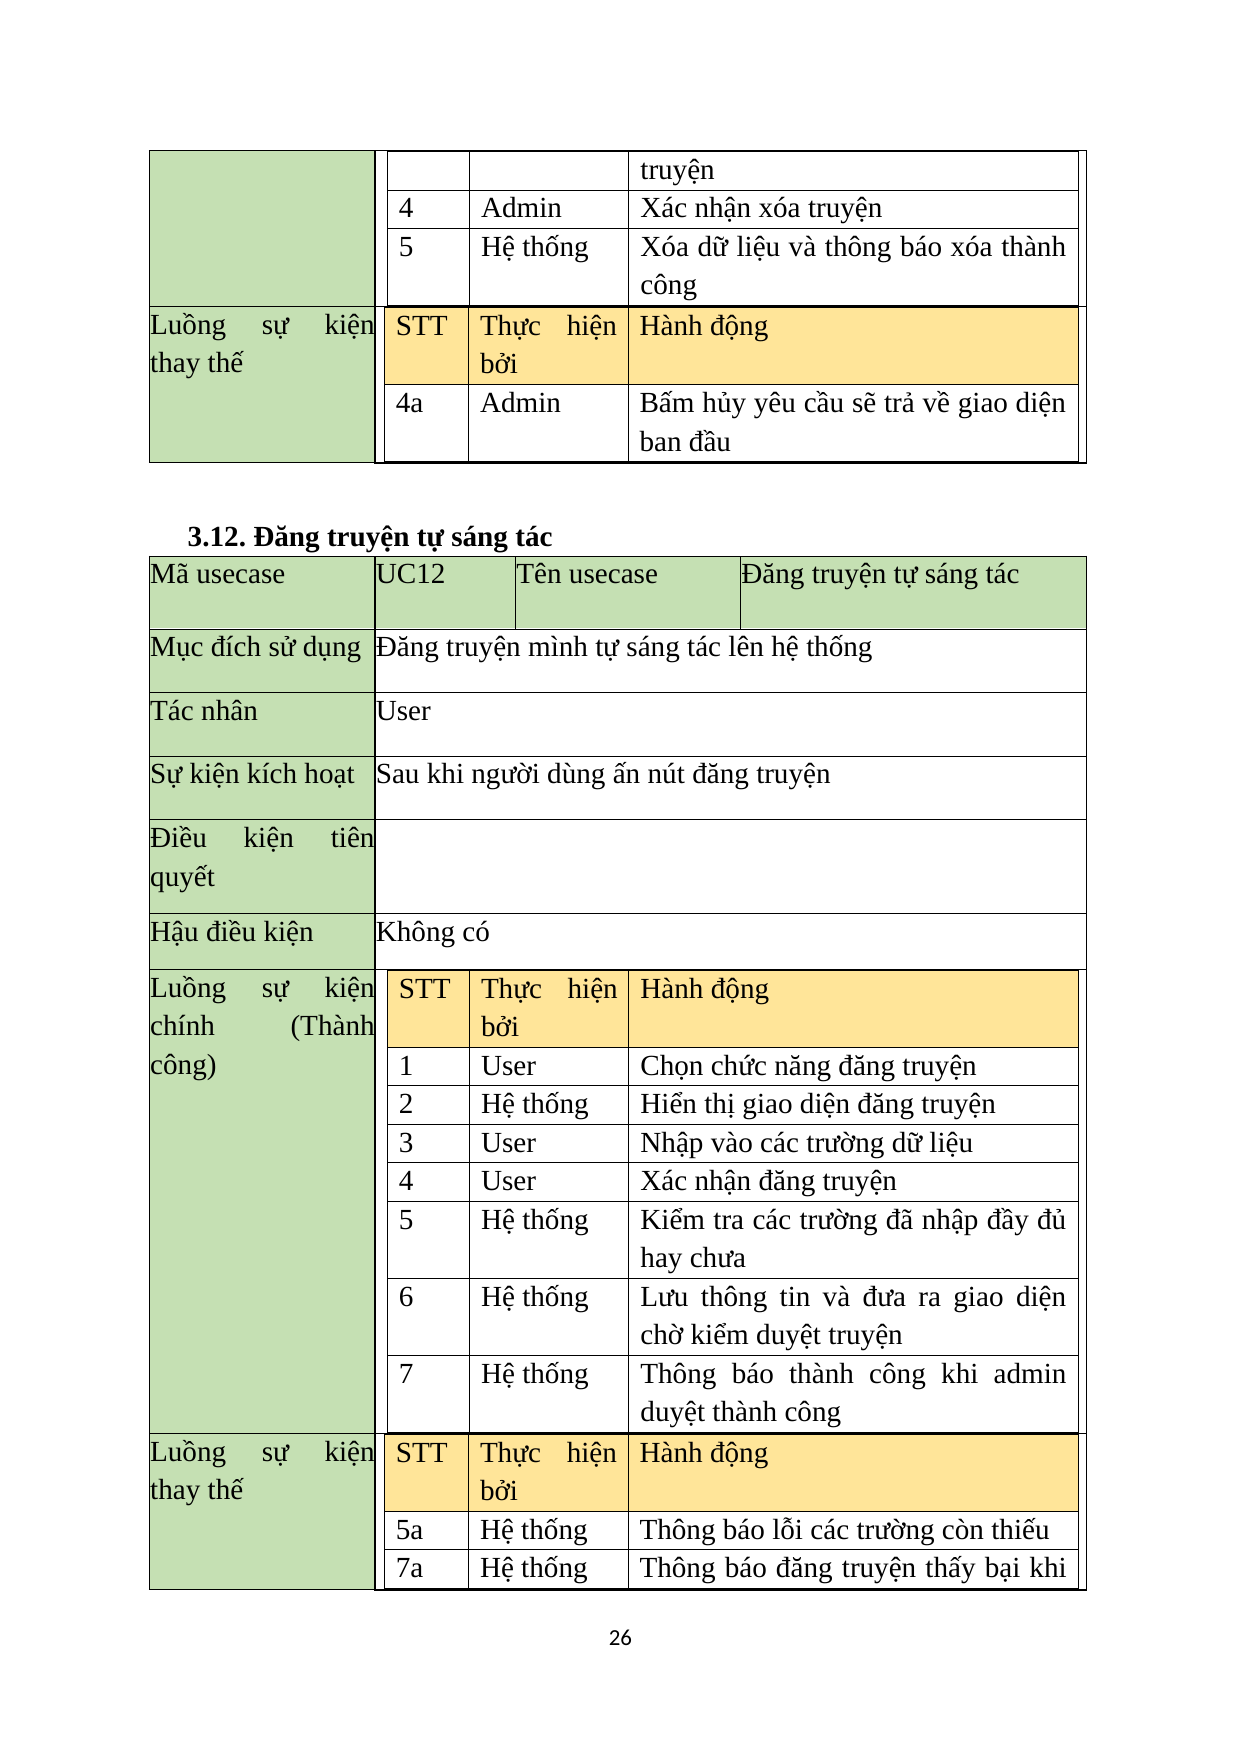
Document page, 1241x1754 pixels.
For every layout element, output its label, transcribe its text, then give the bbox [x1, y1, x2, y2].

table_cell [629, 1048, 1078, 1085]
table_cell Sự kiện kích hoạt [150, 757, 374, 819]
table_cell [385, 1550, 468, 1588]
table_cell [1079, 307, 1086, 462]
table_cell [388, 152, 469, 190]
table_cell [388, 1202, 469, 1278]
table_cell [470, 191, 628, 228]
table_cell [388, 1125, 469, 1162]
table_cell Không có [376, 914, 1086, 969]
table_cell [150, 1434, 374, 1589]
table_cell [1079, 970, 1086, 1433]
table_cell [629, 1163, 1078, 1201]
table_cell [1079, 151, 1086, 306]
table_cell [470, 1086, 628, 1124]
table_header Đăng truyện tự sáng tác [741, 557, 1086, 628]
table_header Mã usecase [150, 557, 374, 628]
table_cell [469, 1550, 628, 1588]
table_cell [470, 1202, 628, 1278]
table_cell [470, 229, 628, 305]
table_cell [629, 1202, 1078, 1278]
table_cell [629, 191, 1078, 228]
table_cell [629, 1125, 1078, 1162]
table_cell Sau khi người dùng ấn nút đăng truyện [376, 757, 1086, 819]
table_cell [388, 1048, 469, 1085]
table_cell [629, 385, 1078, 461]
table_cell [470, 1125, 628, 1162]
table_cell [385, 385, 468, 461]
table_cell [470, 1048, 628, 1085]
table_cell [629, 229, 1078, 305]
table_cell [629, 1086, 1078, 1124]
table_cell Hậu điều kiện [150, 914, 374, 969]
table_cell [470, 1279, 628, 1355]
table_cell Đăng truyện mình tự sáng tác lên hệ thống [376, 630, 1086, 692]
table_cell [376, 151, 387, 306]
subtitle 3.12. Đăng truyện tự sáng tác [150, 519, 1090, 553]
table_cell [470, 1163, 628, 1201]
table_cell Điều kiện tiên quyết [150, 820, 374, 913]
table_header Tên usecase [516, 557, 740, 628]
table_cell [469, 1512, 628, 1549]
table_cell [629, 152, 1078, 190]
table_cell [470, 152, 628, 190]
table_cell [376, 307, 384, 462]
table_header UC12 [376, 557, 515, 628]
table_cell [376, 970, 387, 1433]
table_cell [629, 1550, 1078, 1588]
table_cell [470, 1356, 628, 1432]
table_cell User [376, 693, 1086, 756]
table_cell Tác nhân [150, 693, 374, 756]
table_cell [376, 1434, 384, 1589]
table_cell [469, 385, 628, 461]
table_cell [385, 1512, 468, 1549]
table_cell [388, 1086, 469, 1124]
table_cell Luồng sự kiện thay thế [150, 307, 374, 462]
table_cell [629, 1356, 1078, 1432]
table_cell [376, 820, 1086, 913]
table_cell [388, 1163, 469, 1201]
table_cell [388, 1356, 469, 1432]
table_cell [629, 1512, 1078, 1549]
table_cell Luồng sự kiện chính (Thành công) [150, 970, 374, 1433]
table_cell Mục đích sử dụng [150, 630, 374, 692]
table_cell [388, 191, 469, 228]
table_cell [388, 1279, 469, 1355]
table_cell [150, 151, 374, 306]
table_cell [388, 229, 469, 305]
table_cell [629, 1279, 1078, 1355]
table_cell [1079, 1434, 1086, 1589]
